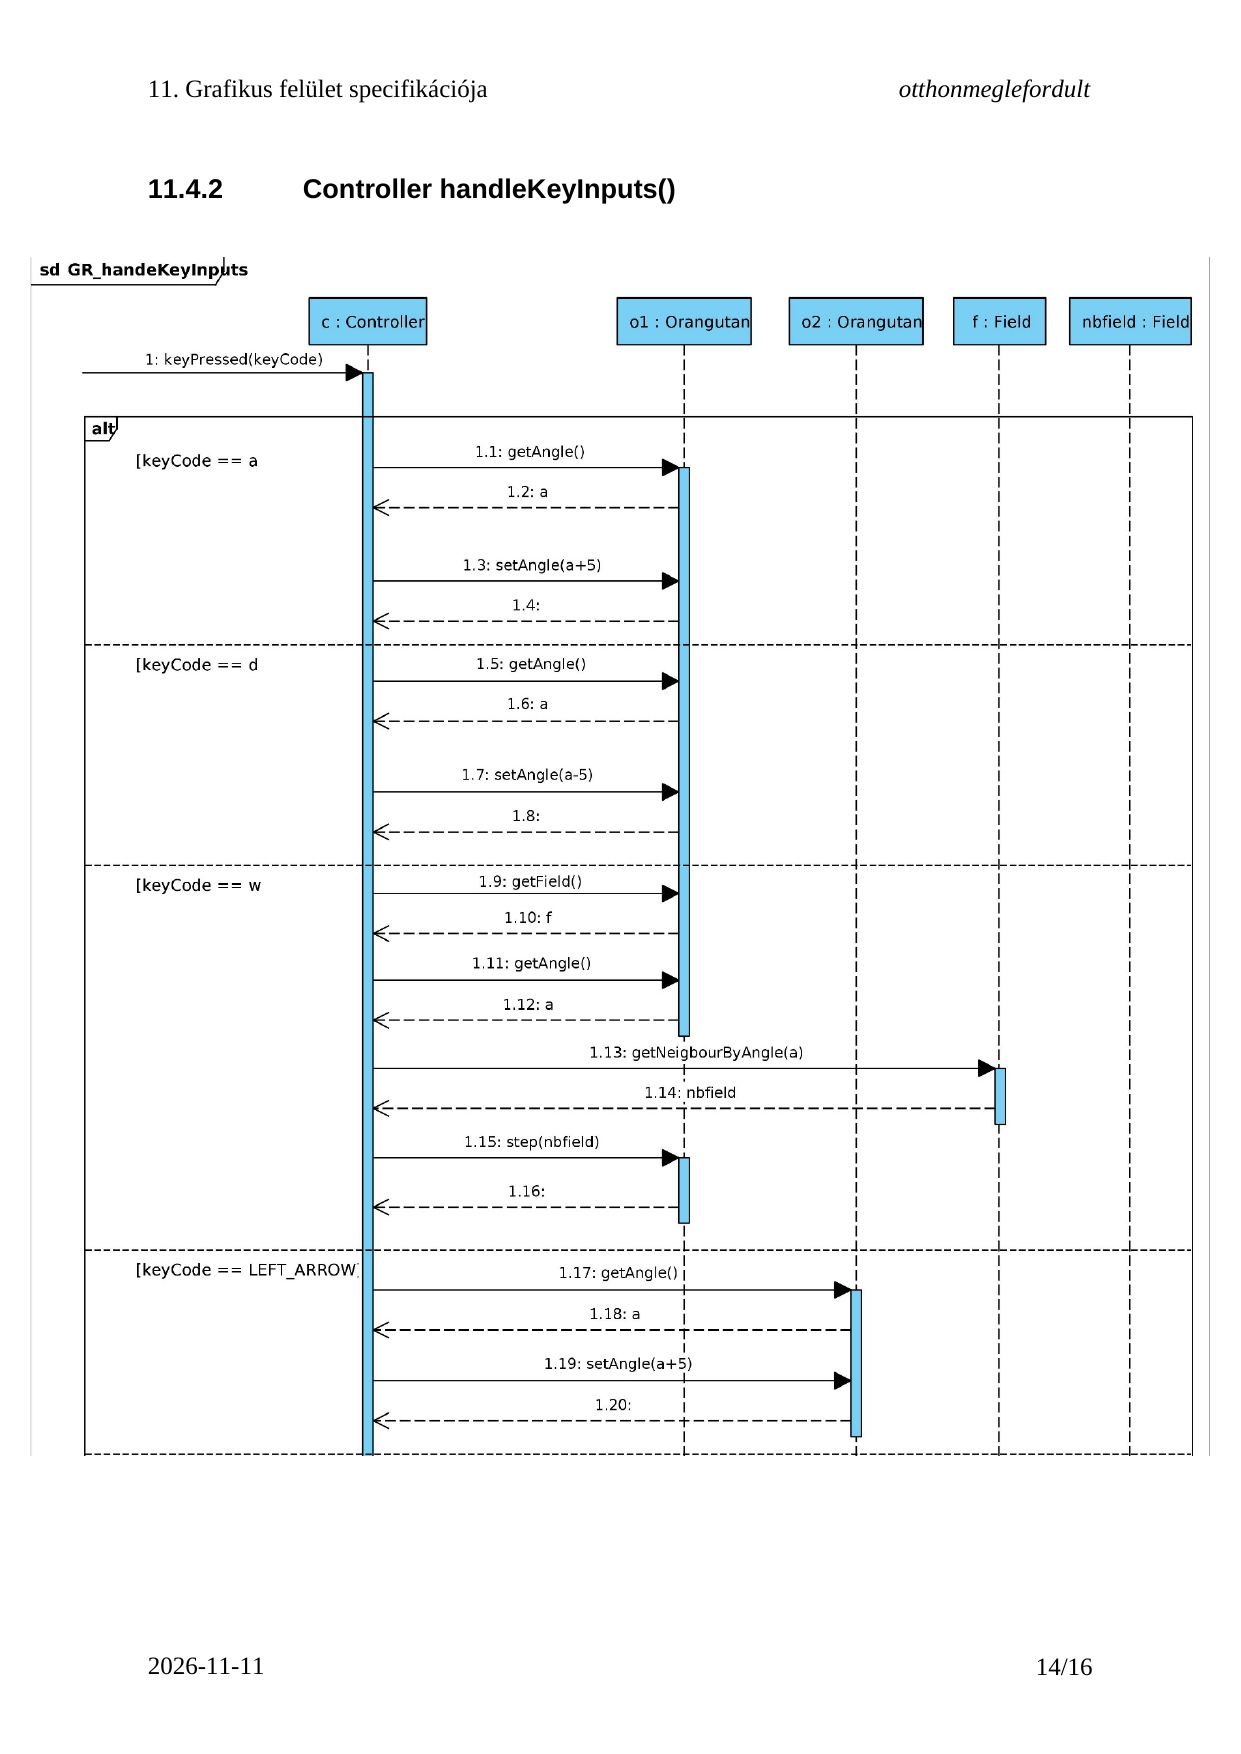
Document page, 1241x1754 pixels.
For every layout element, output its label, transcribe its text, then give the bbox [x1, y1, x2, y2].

picture [30, 257, 1210, 1456]
subtitle Controller handleKeyInputs() [148, 173, 1093, 204]
